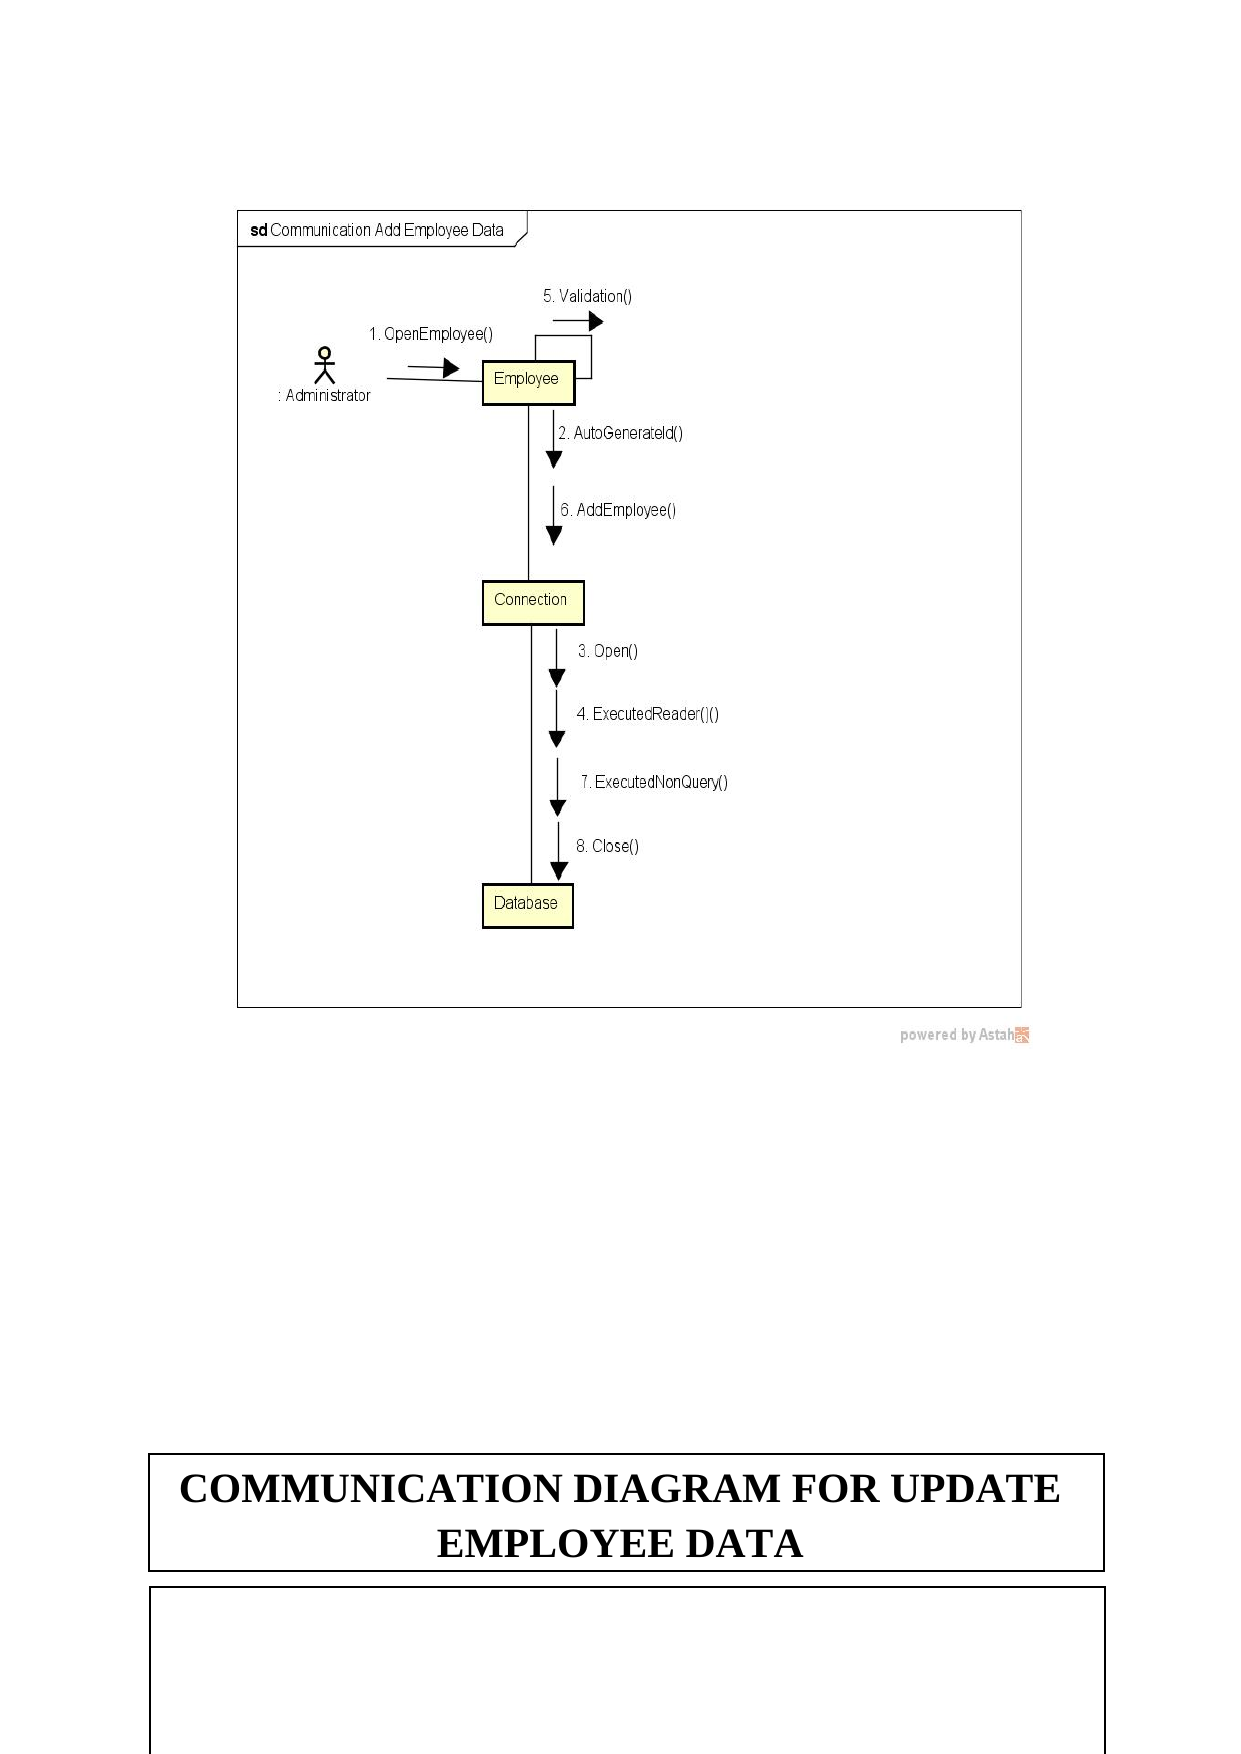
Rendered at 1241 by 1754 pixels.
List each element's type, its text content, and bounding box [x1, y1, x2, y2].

picture [225, 197, 1033, 1049]
text COMMUNICATION DIAGRAM FOR UPDATE EMPLOYEE DATA [150, 1463, 1090, 1566]
